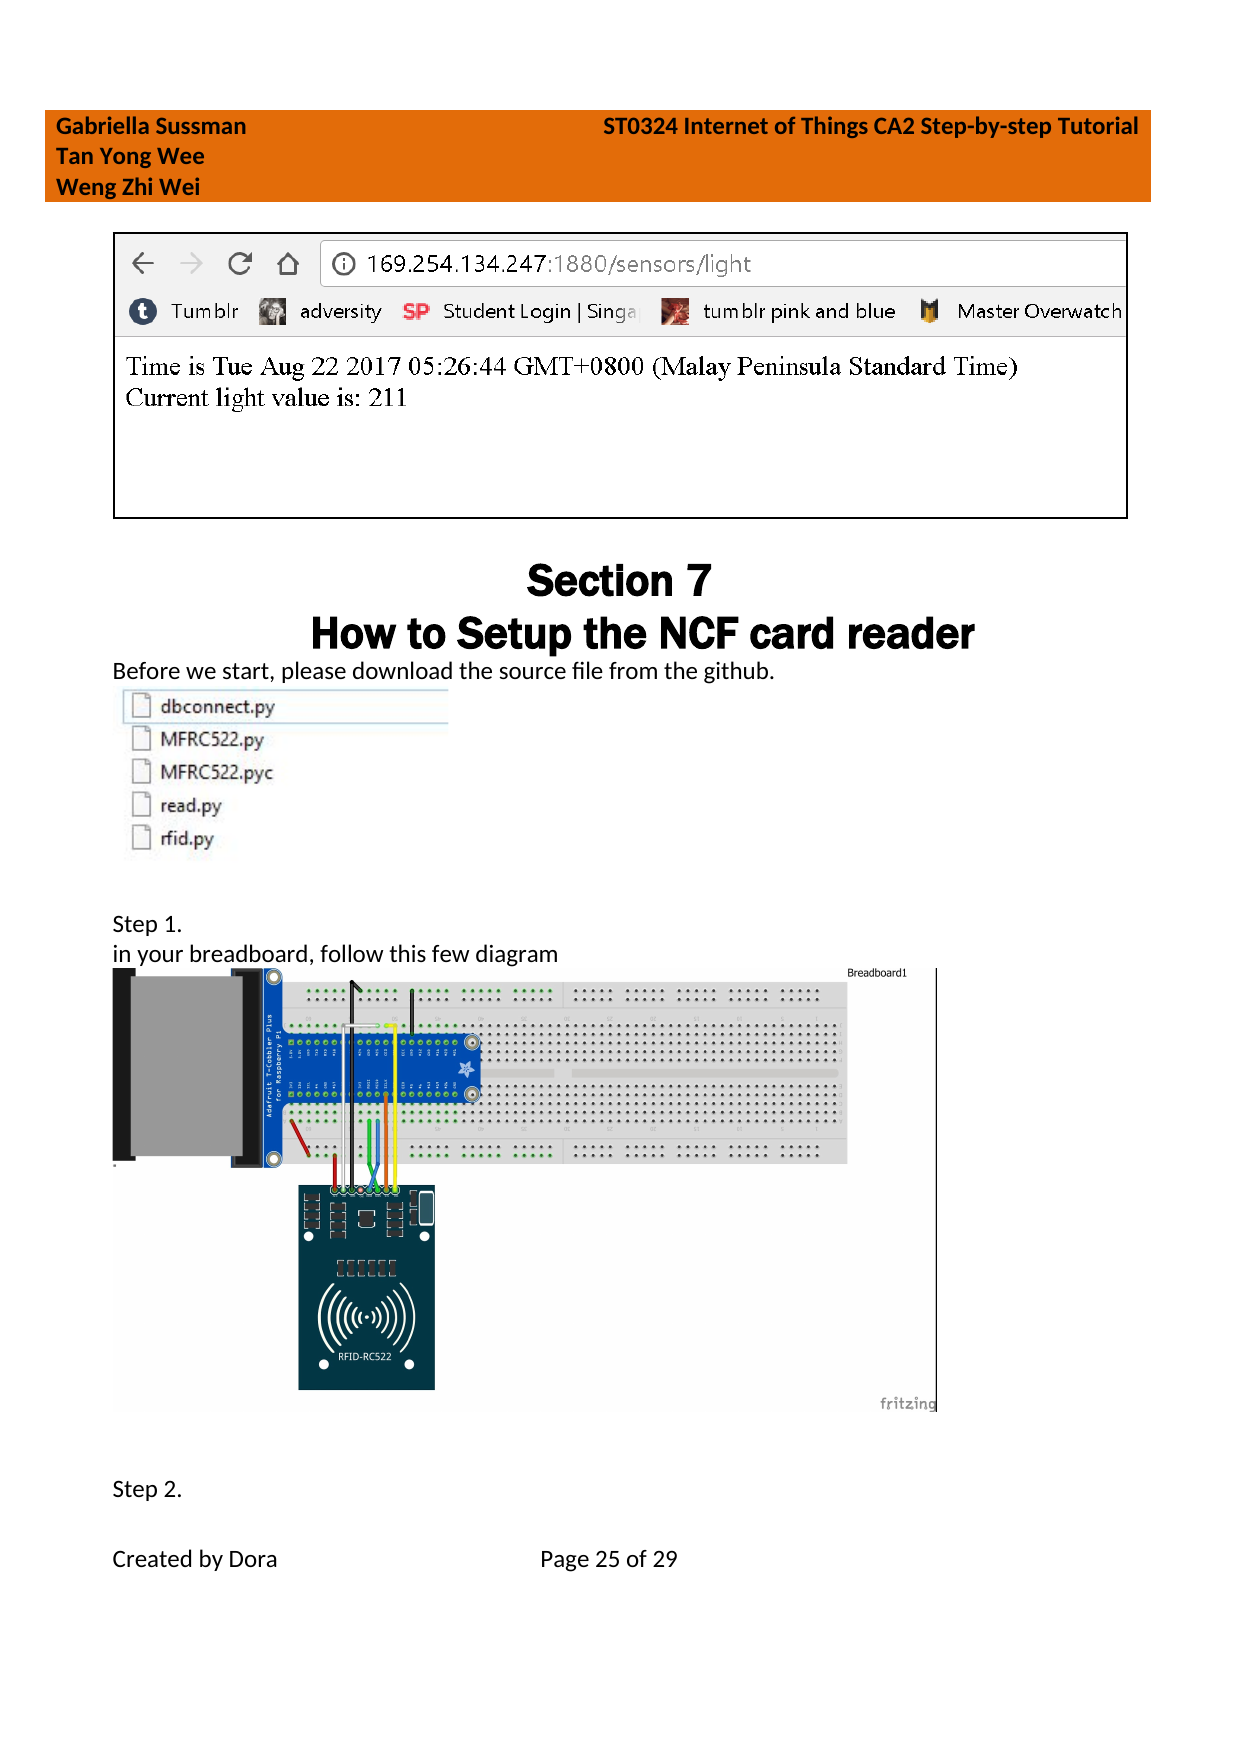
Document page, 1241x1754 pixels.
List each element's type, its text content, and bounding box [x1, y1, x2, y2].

picture [112, 686, 449, 908]
picture [112, 968, 937, 1412]
subtitle Section 7 How to Setup the NCF card reader [112, 550, 1128, 656]
text in your breadboard, follow this few diagram [112, 938, 1128, 969]
picture [115, 234, 1126, 517]
text Step 2. [112, 1473, 1128, 1503]
text Before we start, please download the source file from the github. [112, 656, 1128, 686]
text Step 1. [112, 908, 1128, 938]
